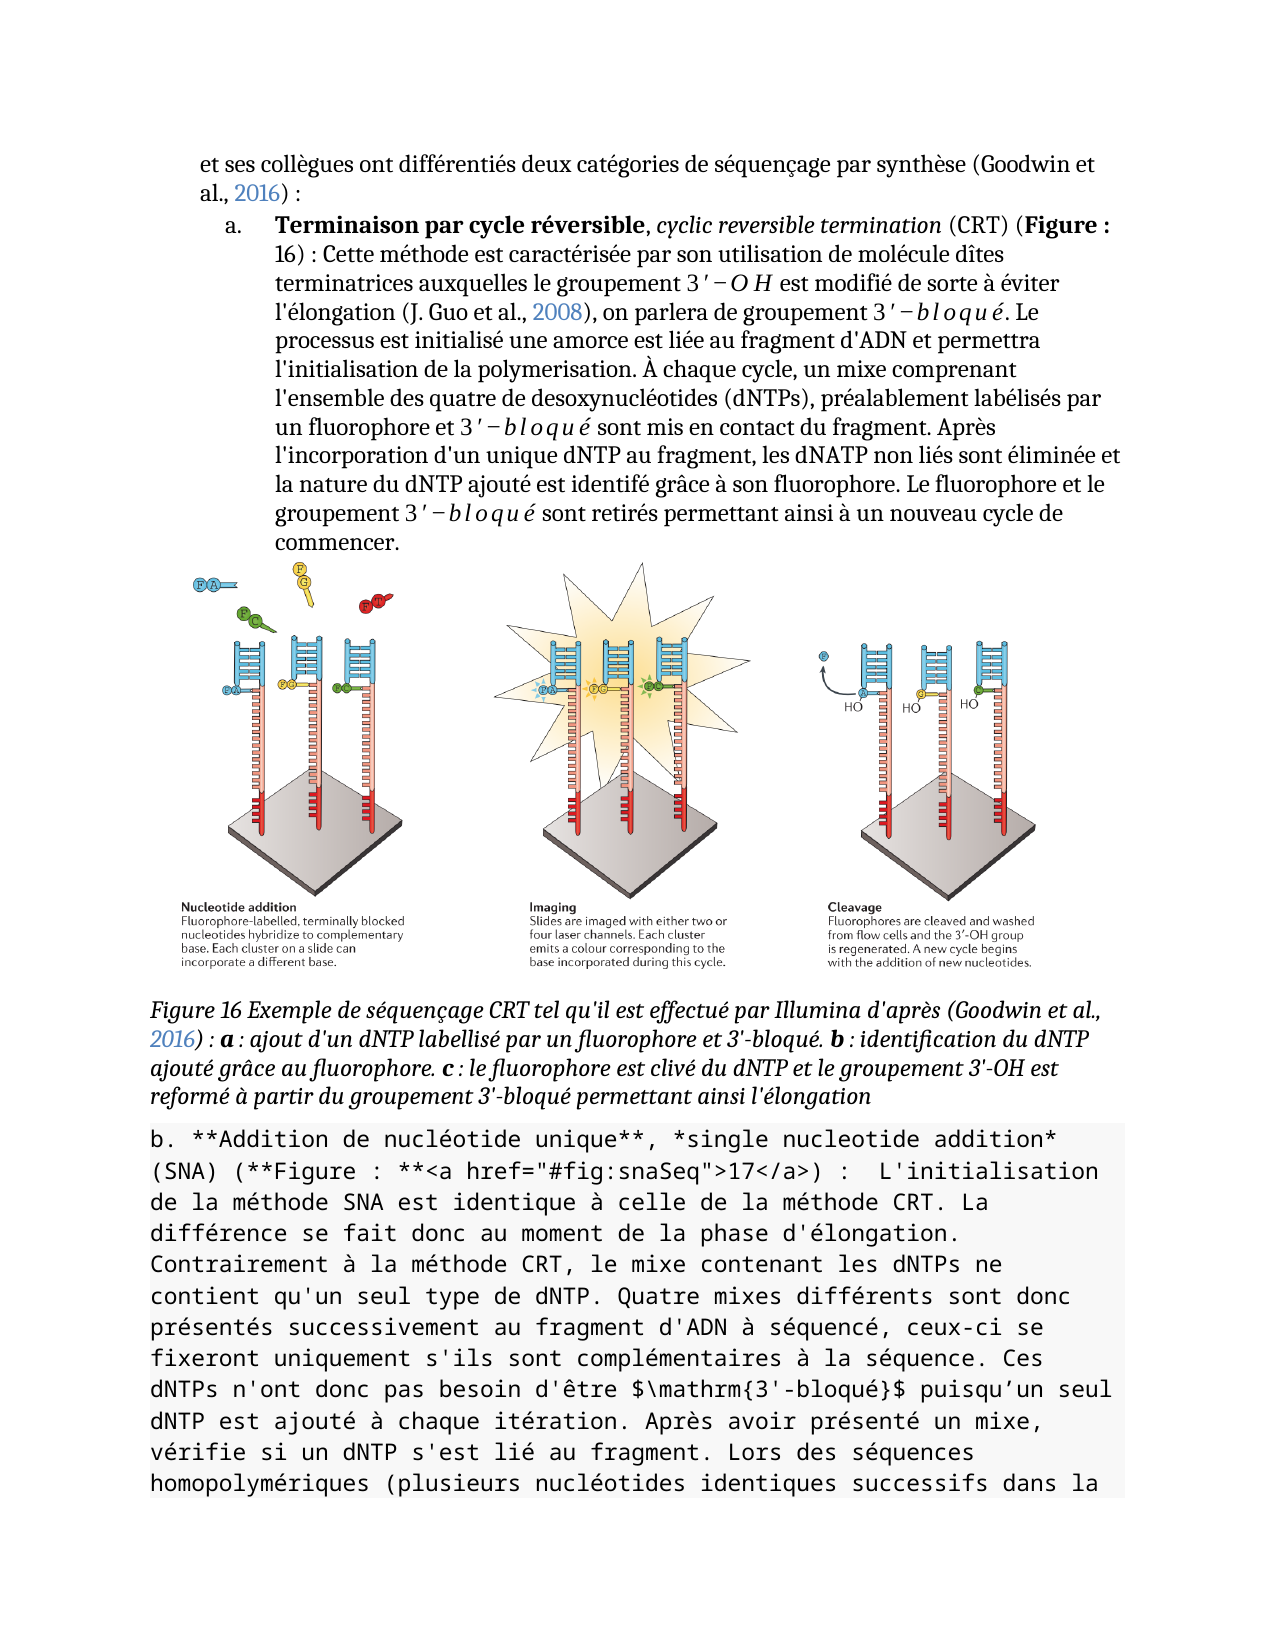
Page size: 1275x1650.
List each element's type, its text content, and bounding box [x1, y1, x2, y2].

text Figure 16 Exemple de séquençage CRT tel qu'il est effectué par Illumina d'après (Goodwin et al., 2016) : a : ajout d'un dNTP labellisé par un fluorophore et 3'-bloqué. b : identification du dNTP ajouté grâce au fluorophore. c : le fluorophore est clivé du dNTP et le groupement 3'-OH est reformé à partir du groupement 3'-bloqué permettant ainsi l'élongation [150, 996, 1125, 1111]
list Terminaison par cycle réversible, cyclic reversible termination (CRT) (Figure : 16) : Cette méthode est caractérisée par son utilisation de molécule dîtes terminatrices auxquelles le groupement est modifié de sorte à éviter l'élongation (J. Guo et al., 2008), on parlera de groupement . Le processus est initialisé une amorce est liée au fragment d'ADN et permettra l'initialisation de la polymerisation. À chaque cycle, un mixe comprenant l'ensemble des quatre de desoxynucléotides (dNTPs), préalablement labélisés par un fluorophore et sont mis en contact du fragment. Après l'incorporation d'un unique dNTP au fragment, les dNATP non liés sont éliminée et la nature du dNTP ajouté est identifé grâce à son fluorophore. Le fluorophore et le groupement sont retirés permettant ainsi à un nouveau cycle de commencer. [225, 211, 1125, 556]
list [150, 150, 1125, 207]
picture [168, 560, 1044, 976]
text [150, 1123, 1125, 1498]
